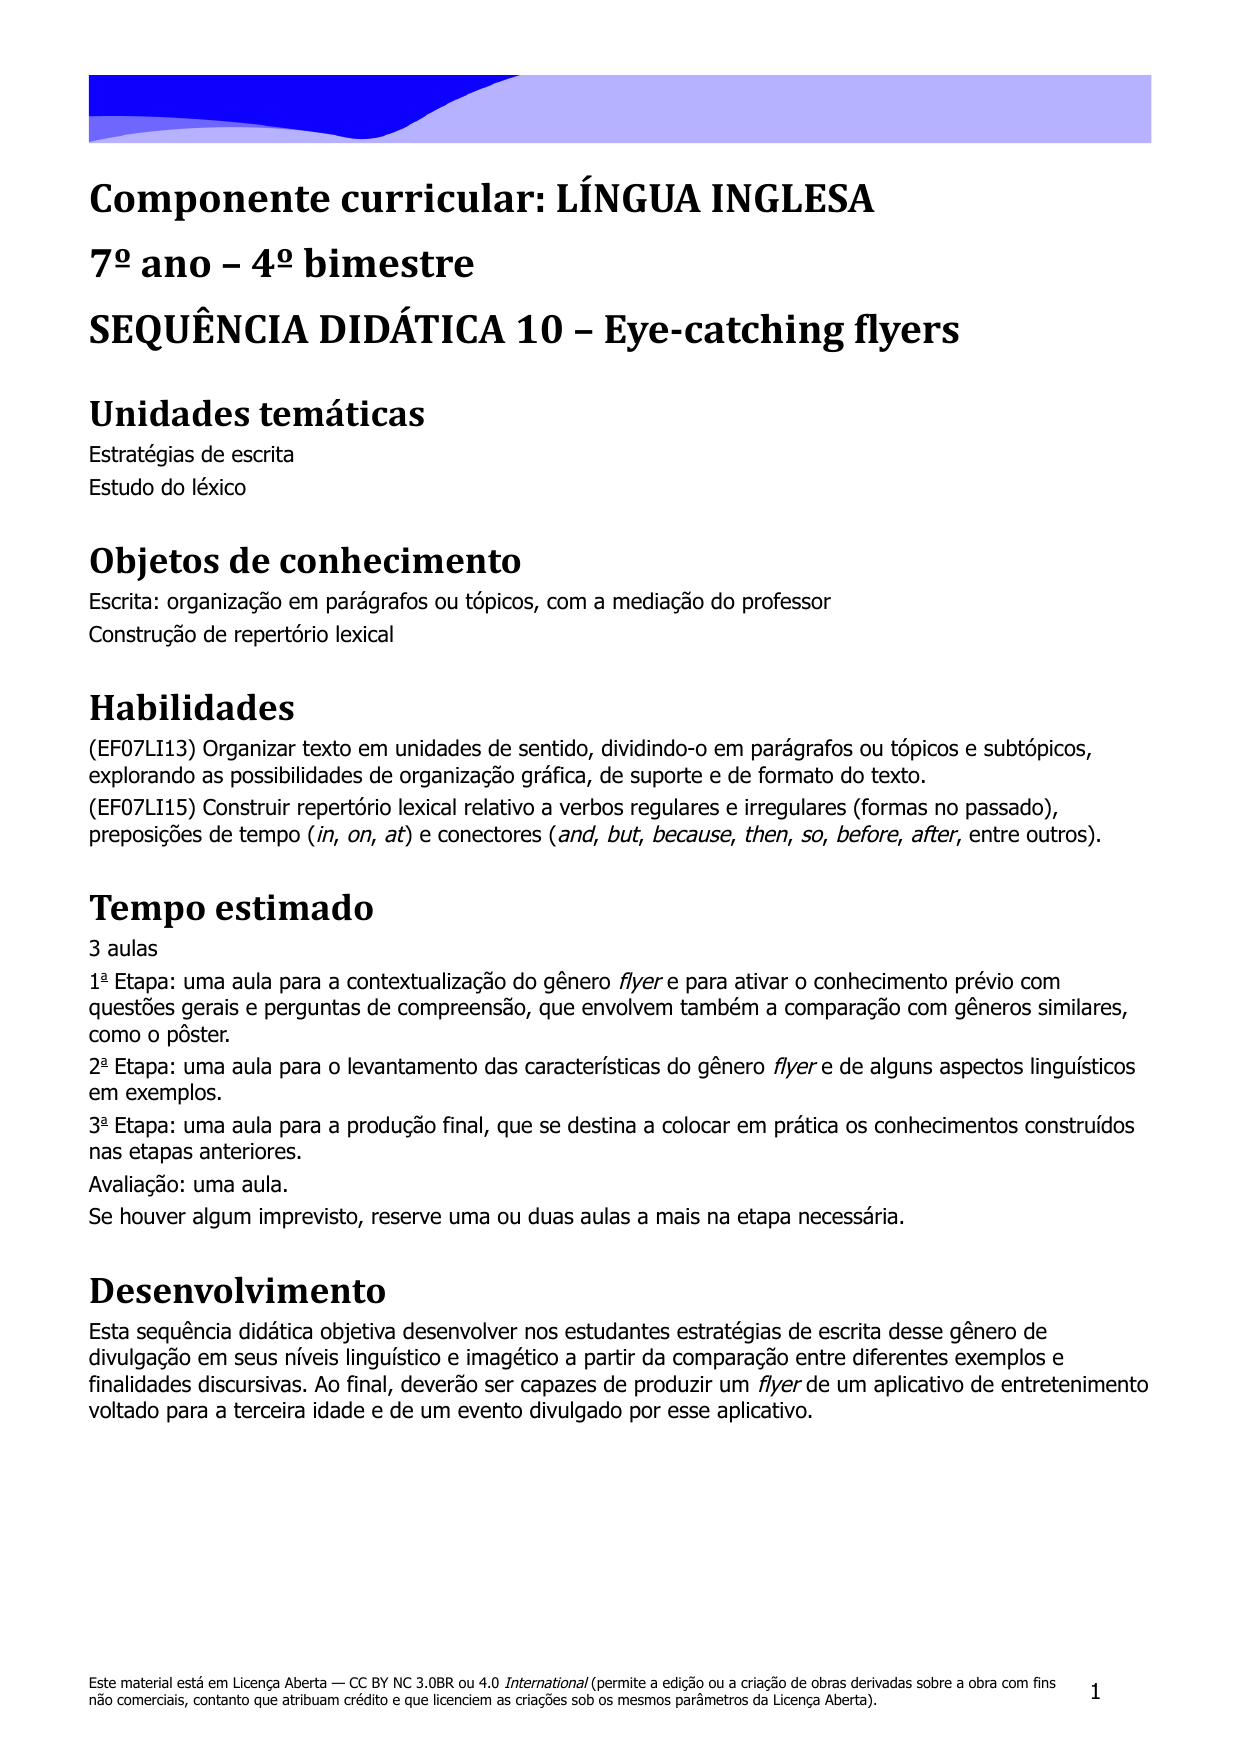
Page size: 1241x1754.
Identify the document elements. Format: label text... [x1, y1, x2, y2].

text Se houver algum imprevisto, reserve uma ou duas aulas a mais na etapa necessária. [89, 1203, 1152, 1229]
text 3 aulas [89, 935, 1152, 961]
text Escrita: organização em parágrafos ou tópicos, com a mediação do professor [89, 588, 1152, 614]
text SEQUÊNCIA DIDÁTICA 10 – Eye-catching flyers [89, 303, 1152, 352]
text Esta sequência didática objetiva desenvolver nos estudantes estratégias de escrita desse gênero de divulgação em seus níveis linguístico e imagético a partir da comparação entre diferentes exemplos e finalidades discursivas. Ao final, deverão ser capazes de produzir um flyer de um aplicativo de entretenimento voltado para a terceira idade e de um evento divulgado por esse aplicativo. [89, 1317, 1152, 1423]
text 1a Etapa: uma aula para a contextualização do gênero flyer e para ativar o conhecimento prévio com questões gerais e perguntas de compreensão, que envolvem também a comparação com gêneros similares, como o pôster. [89, 967, 1152, 1047]
text (EF07LI13) Organizar texto em unidades de sentido, dividindo-o em parágrafos ou tópicos e subtópicos, explorando as possibilidades de organização gráfica, de suporte e de formato do texto. [89, 735, 1152, 788]
text (EF07LI15) Construir repertório lexical relativo a verbos regulares e irregulares (formas no passado), preposições de tempo (in, on, at) e conectores (and, but, because, then, so, before, after, entre outros). [89, 794, 1152, 847]
text Estratégias de escrita [89, 441, 1152, 467]
text Habilidades [89, 685, 1152, 729]
text 2a Etapa: uma aula para o levantamento das características do gênero flyer e de alguns aspectos linguísticos em exemplos. [89, 1052, 1152, 1105]
text Componente curricular: LÍNGUA INGLESA [89, 172, 1152, 221]
text Objetos de conhecimento [89, 538, 1152, 582]
text Tempo estimado [89, 885, 1152, 929]
text Avaliação: uma aula. [89, 1170, 1152, 1197]
text Construção de repertório lexical [89, 620, 1152, 647]
text 7º ano – 4º bimestre [89, 238, 1152, 287]
text Desenvolvimento [89, 1267, 1152, 1311]
text Unidades temáticas [89, 391, 1152, 435]
text Estudo do léxico [89, 473, 1152, 499]
text 3a Etapa: uma aula para a produção final, que se destina a colocar em prática os conhecimentos construídos nas etapas anteriores. [89, 1111, 1152, 1164]
picture [88, 75, 1152, 156]
